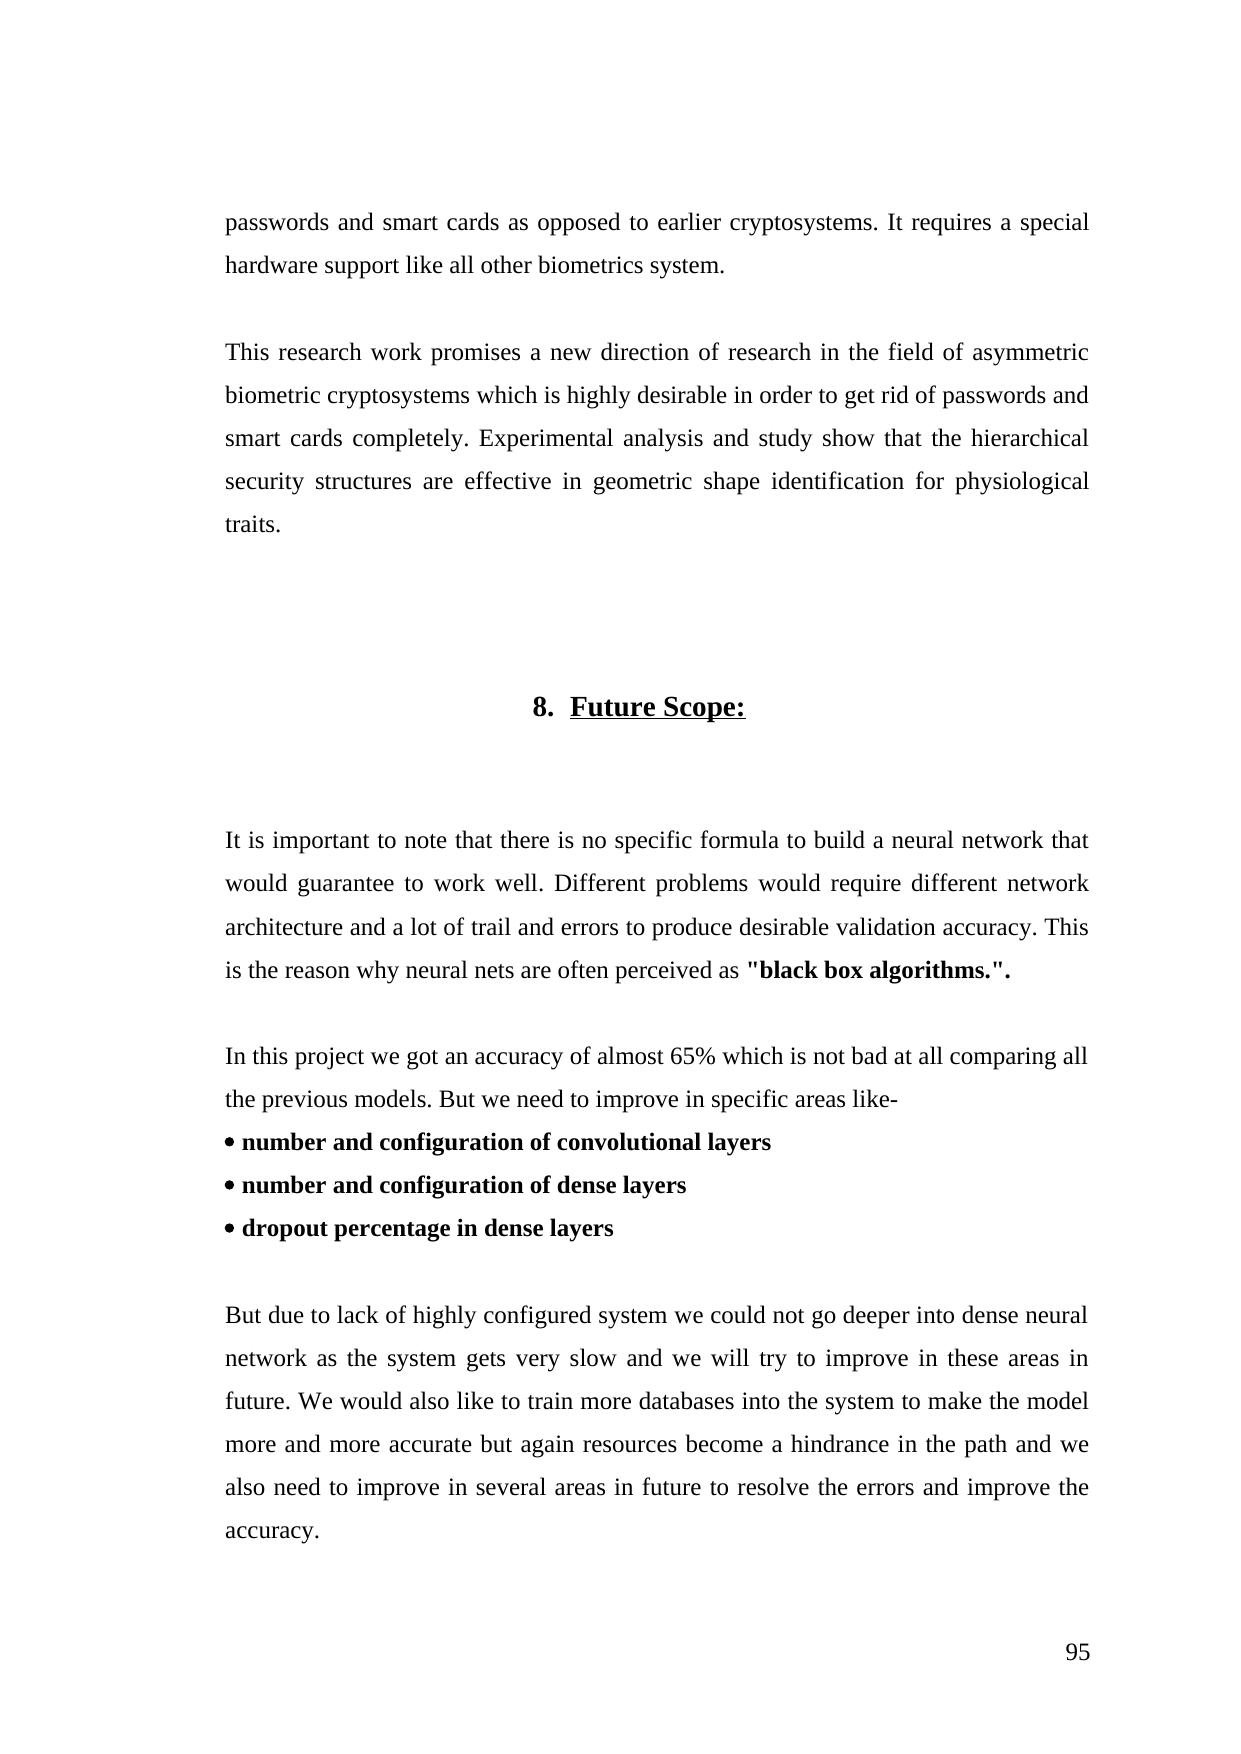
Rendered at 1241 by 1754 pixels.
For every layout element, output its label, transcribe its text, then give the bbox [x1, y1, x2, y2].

text But due to lack of highly configured system we could not go deeper into dense neural network as the system gets very slow and we will try to improve in these areas in future. We would also like to train more databases into the system to make the model more and more accurate but again resources become a hindrance in the path and we also need to improve in several areas in future to resolve the errors and improve the accuracy. [225, 1300, 1090, 1544]
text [225, 207, 1090, 279]
list Future Scope: [187, 689, 1090, 722]
text number and configuration of dense layers [225, 1170, 1090, 1199]
text It is important to note that there is no specific formula to build a neural network that would guarantee to work well. Different problems would require different network architecture and a lot of trail and errors to produce desirable validation accuracy. This is the reason why neural nets are often perceived as "black box algorithms.". [225, 825, 1090, 983]
text number and configuration of convolutional layers [225, 1127, 1090, 1156]
text This research work promises a new direction of research in the field of asymmetric biometric cryptosystems which is highly desirable in order to get rid of passwords and smart cards completely. Experimental analysis and study show that the hierarchical security structures are effective in geometric shape identification for physiological traits. [225, 337, 1090, 538]
text In this project we got an accuracy of almost 65% which is not bad at all comparing all the previous models. But we need to improve in specific areas like- [225, 1041, 1090, 1113]
text dropout percentage in dense layers [225, 1213, 1090, 1242]
